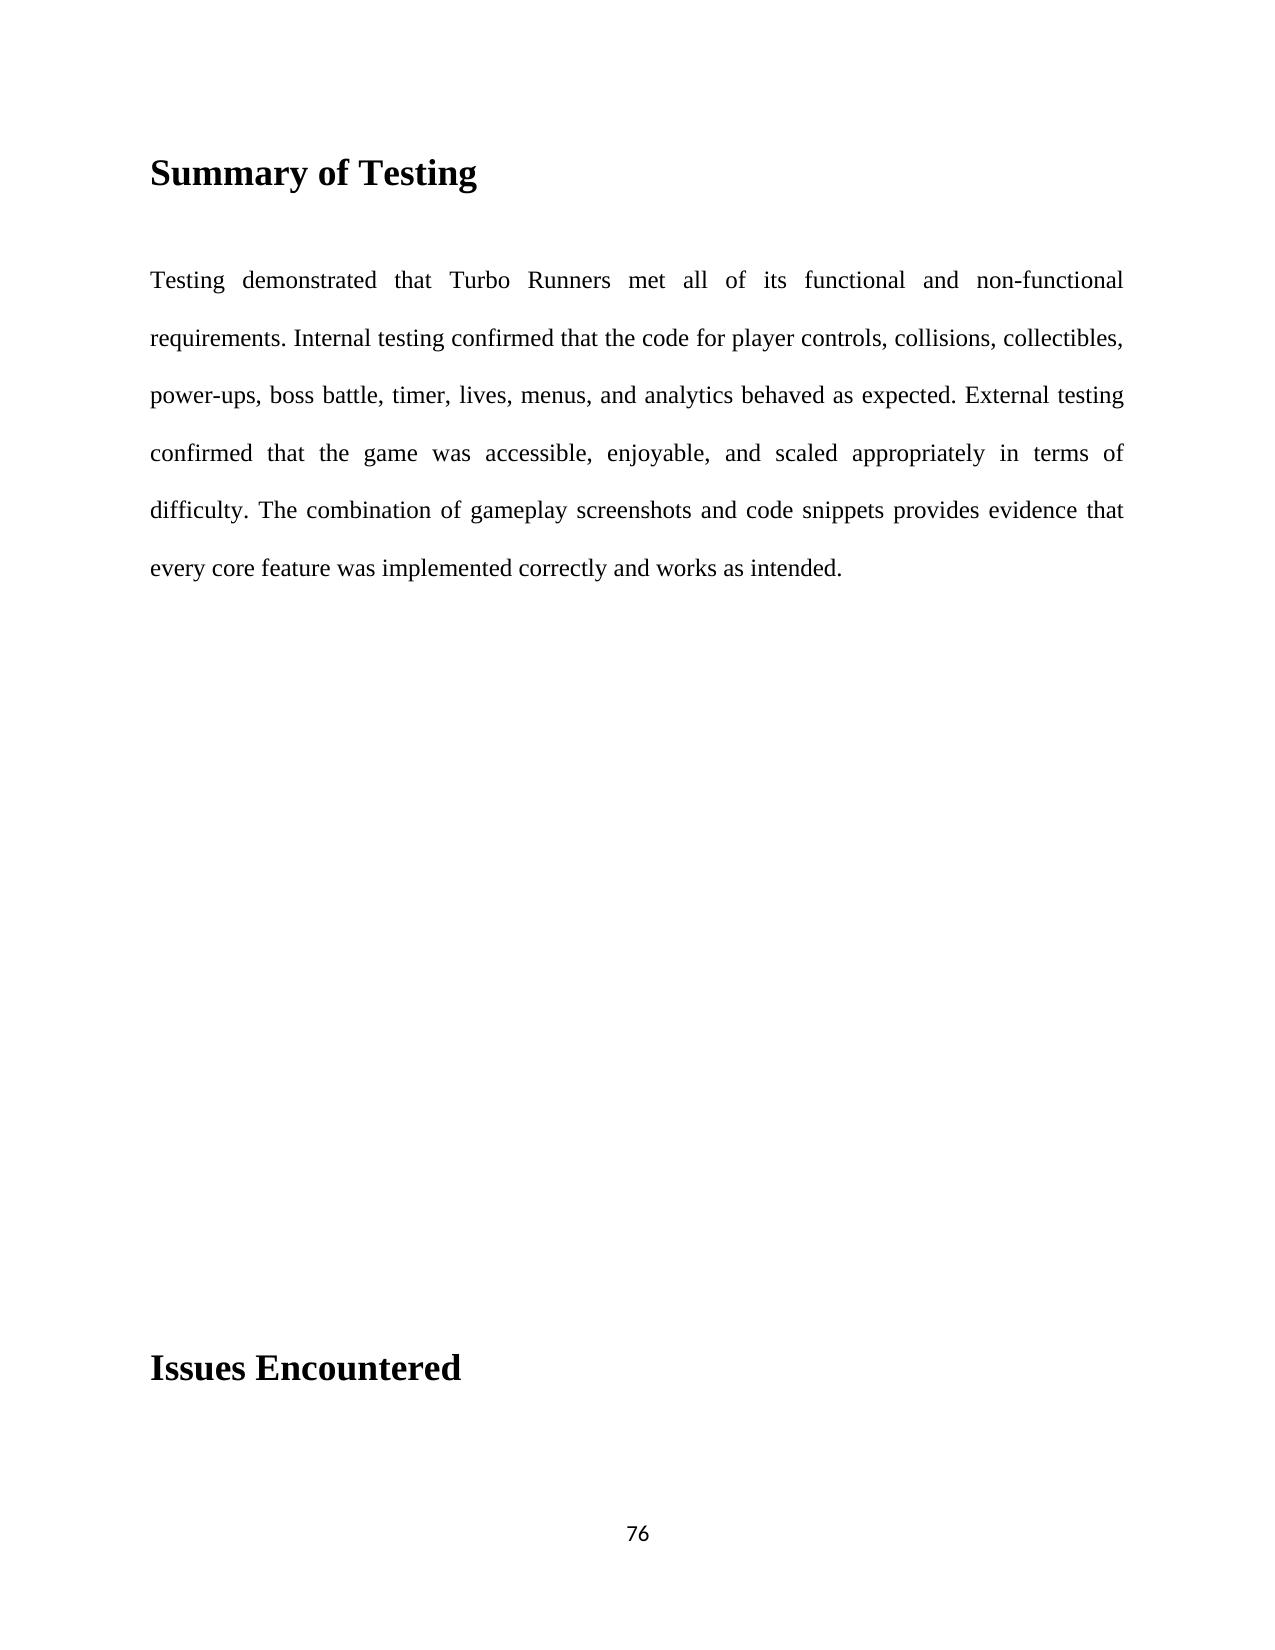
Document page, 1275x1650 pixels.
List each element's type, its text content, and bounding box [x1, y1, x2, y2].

text Testing demonstrated that Turbo Runners met all of its functional and non-functional requirements. Internal testing confirmed that the code for player controls, collisions, collectibles, power-ups, boss battle, timer, lives, menus, and analytics behaved as expected. External testing confirmed that the game was accessible, enjoyable, and scaled appropriately in terms of difficulty. The combination of gameplay screenshots and code snippets provides evidence that every core feature was implemented correctly and works as intended. [150, 265, 1125, 582]
subtitle Issues Encountered [150, 1346, 1125, 1389]
text Summary of Testing [150, 150, 1125, 193]
